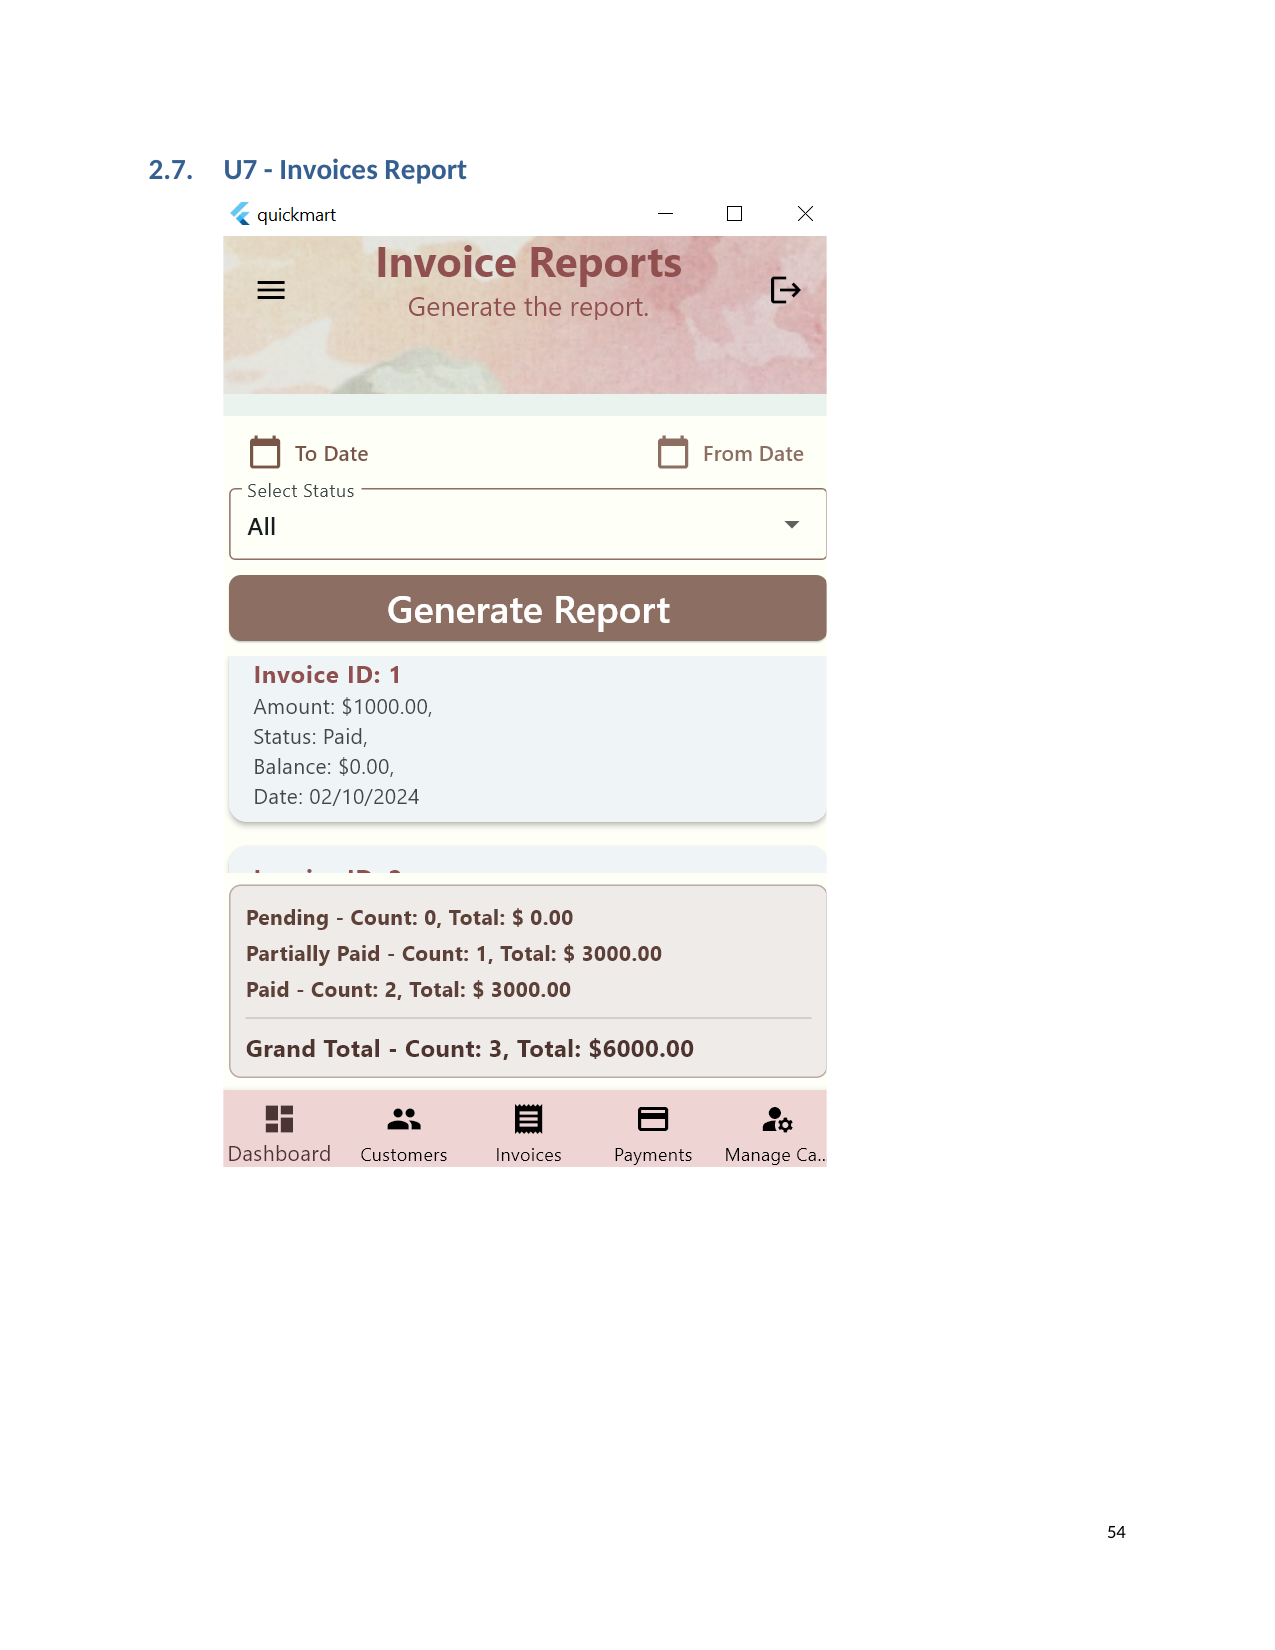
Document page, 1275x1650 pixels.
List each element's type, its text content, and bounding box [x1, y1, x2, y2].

subtitle U7 - Invoices Report [148, 151, 1154, 187]
picture [223, 202, 827, 1167]
